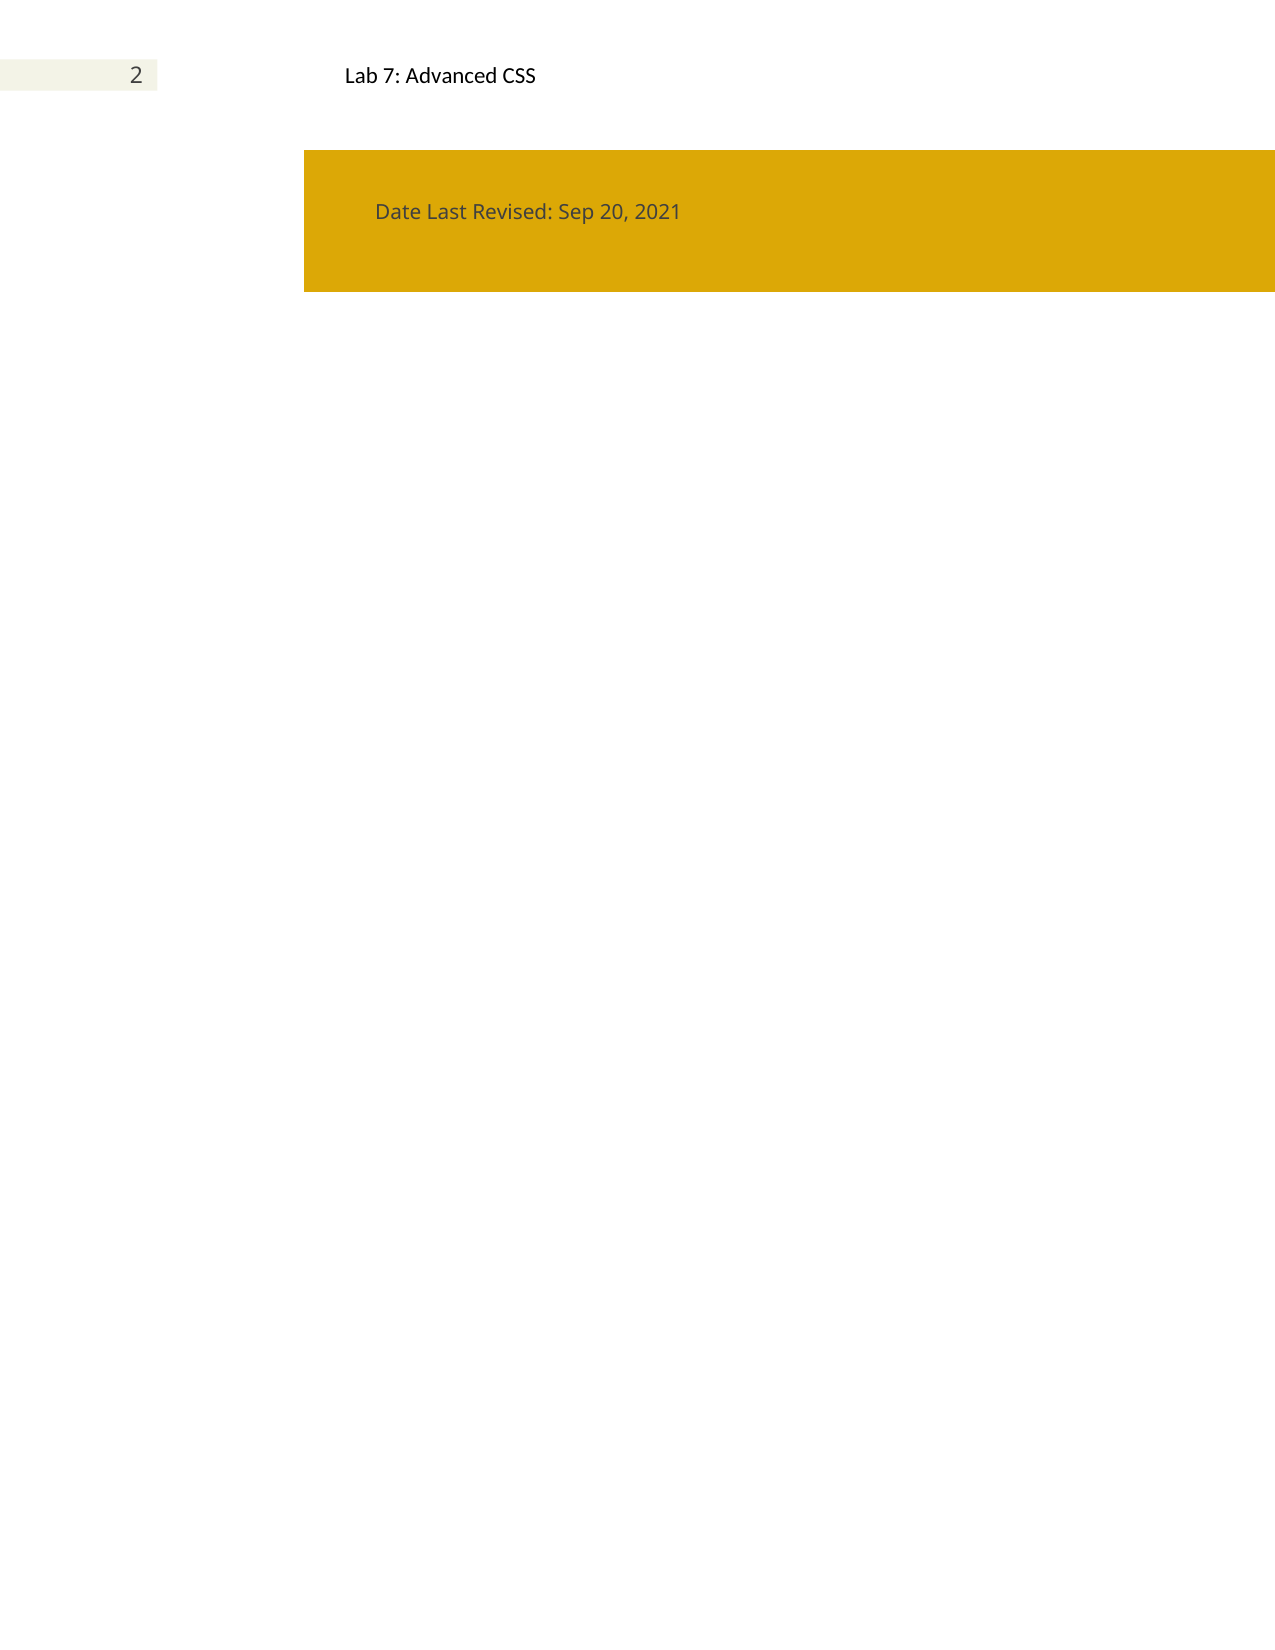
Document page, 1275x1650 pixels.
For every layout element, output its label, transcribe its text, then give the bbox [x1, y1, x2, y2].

table_cell Textbook by Pearson http://www.funwebdev.com Date Last Revised: Sep 20, 2021 [304, 150, 1275, 292]
